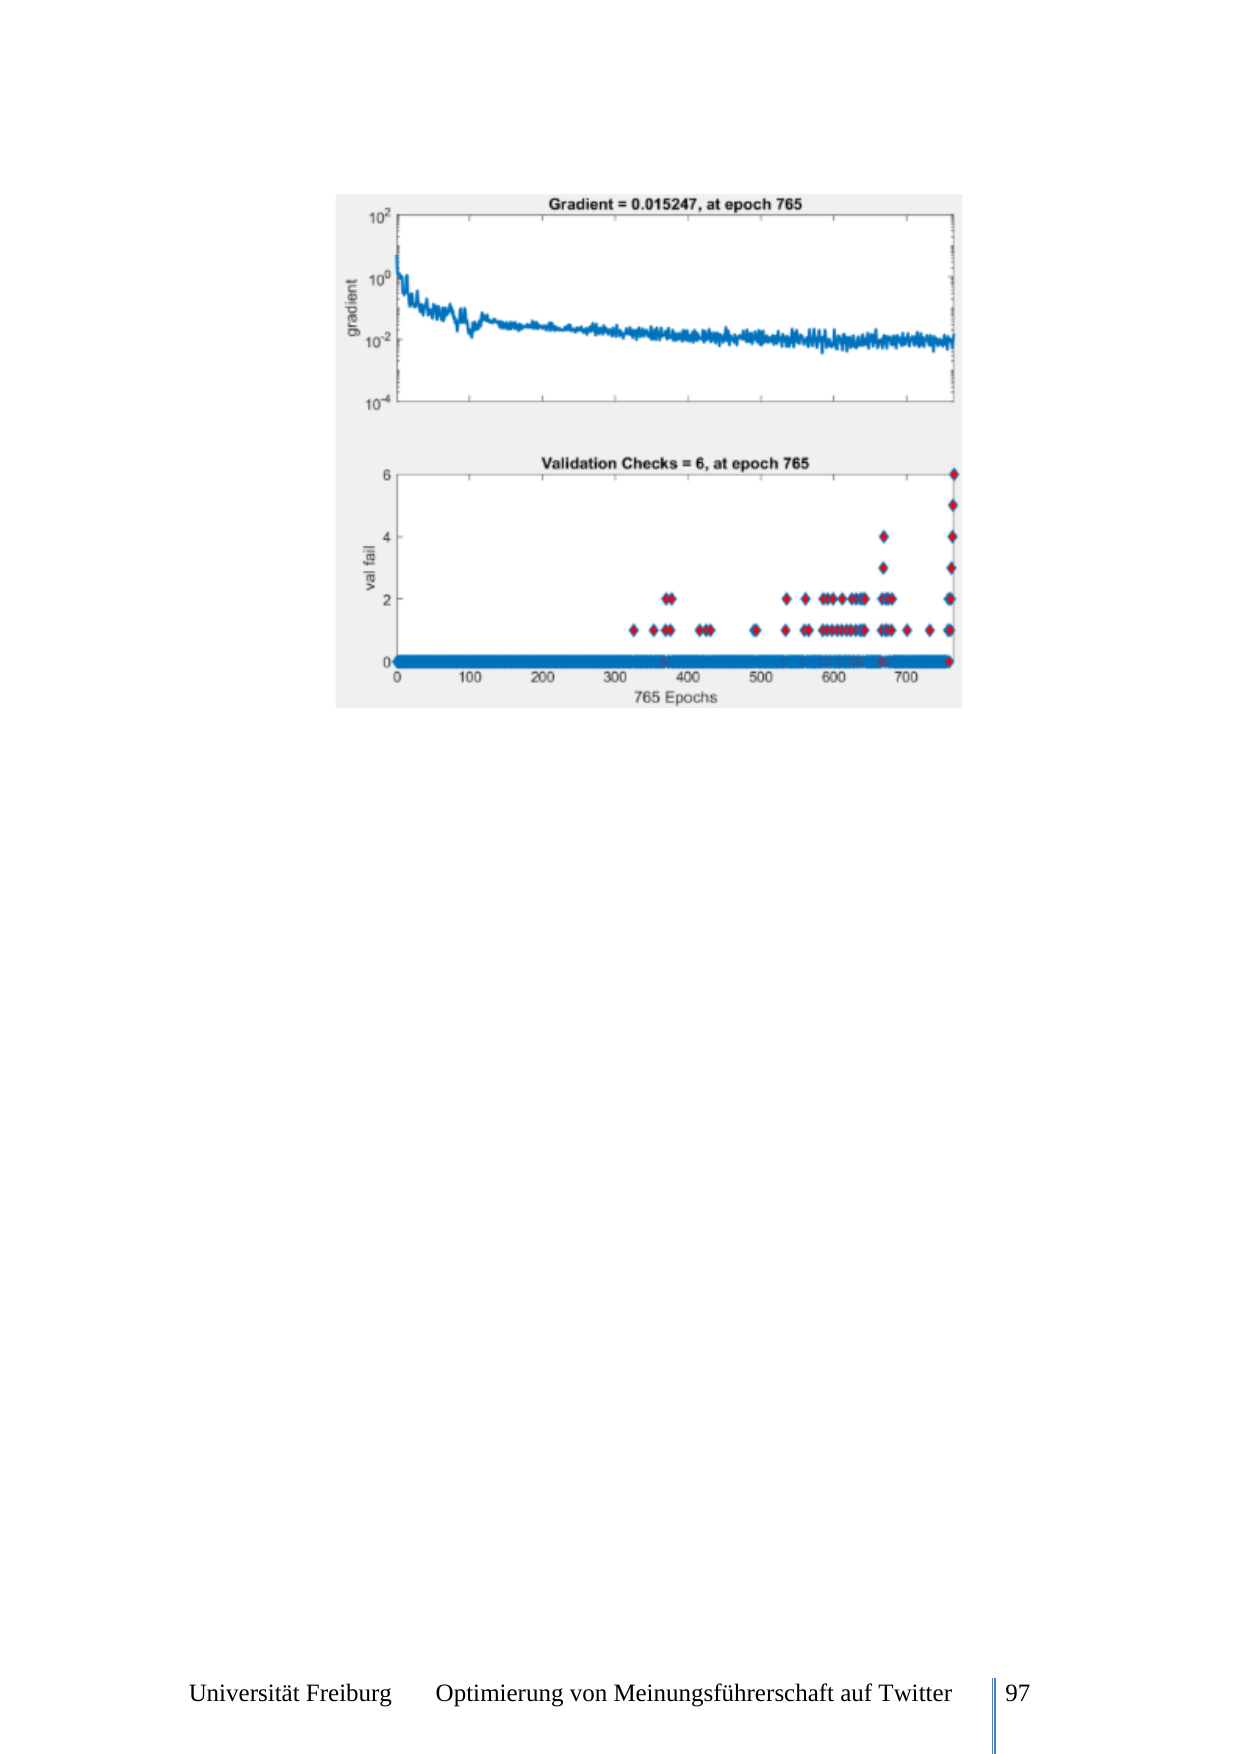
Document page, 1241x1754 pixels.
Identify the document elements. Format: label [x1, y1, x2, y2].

picture [334, 194, 961, 706]
